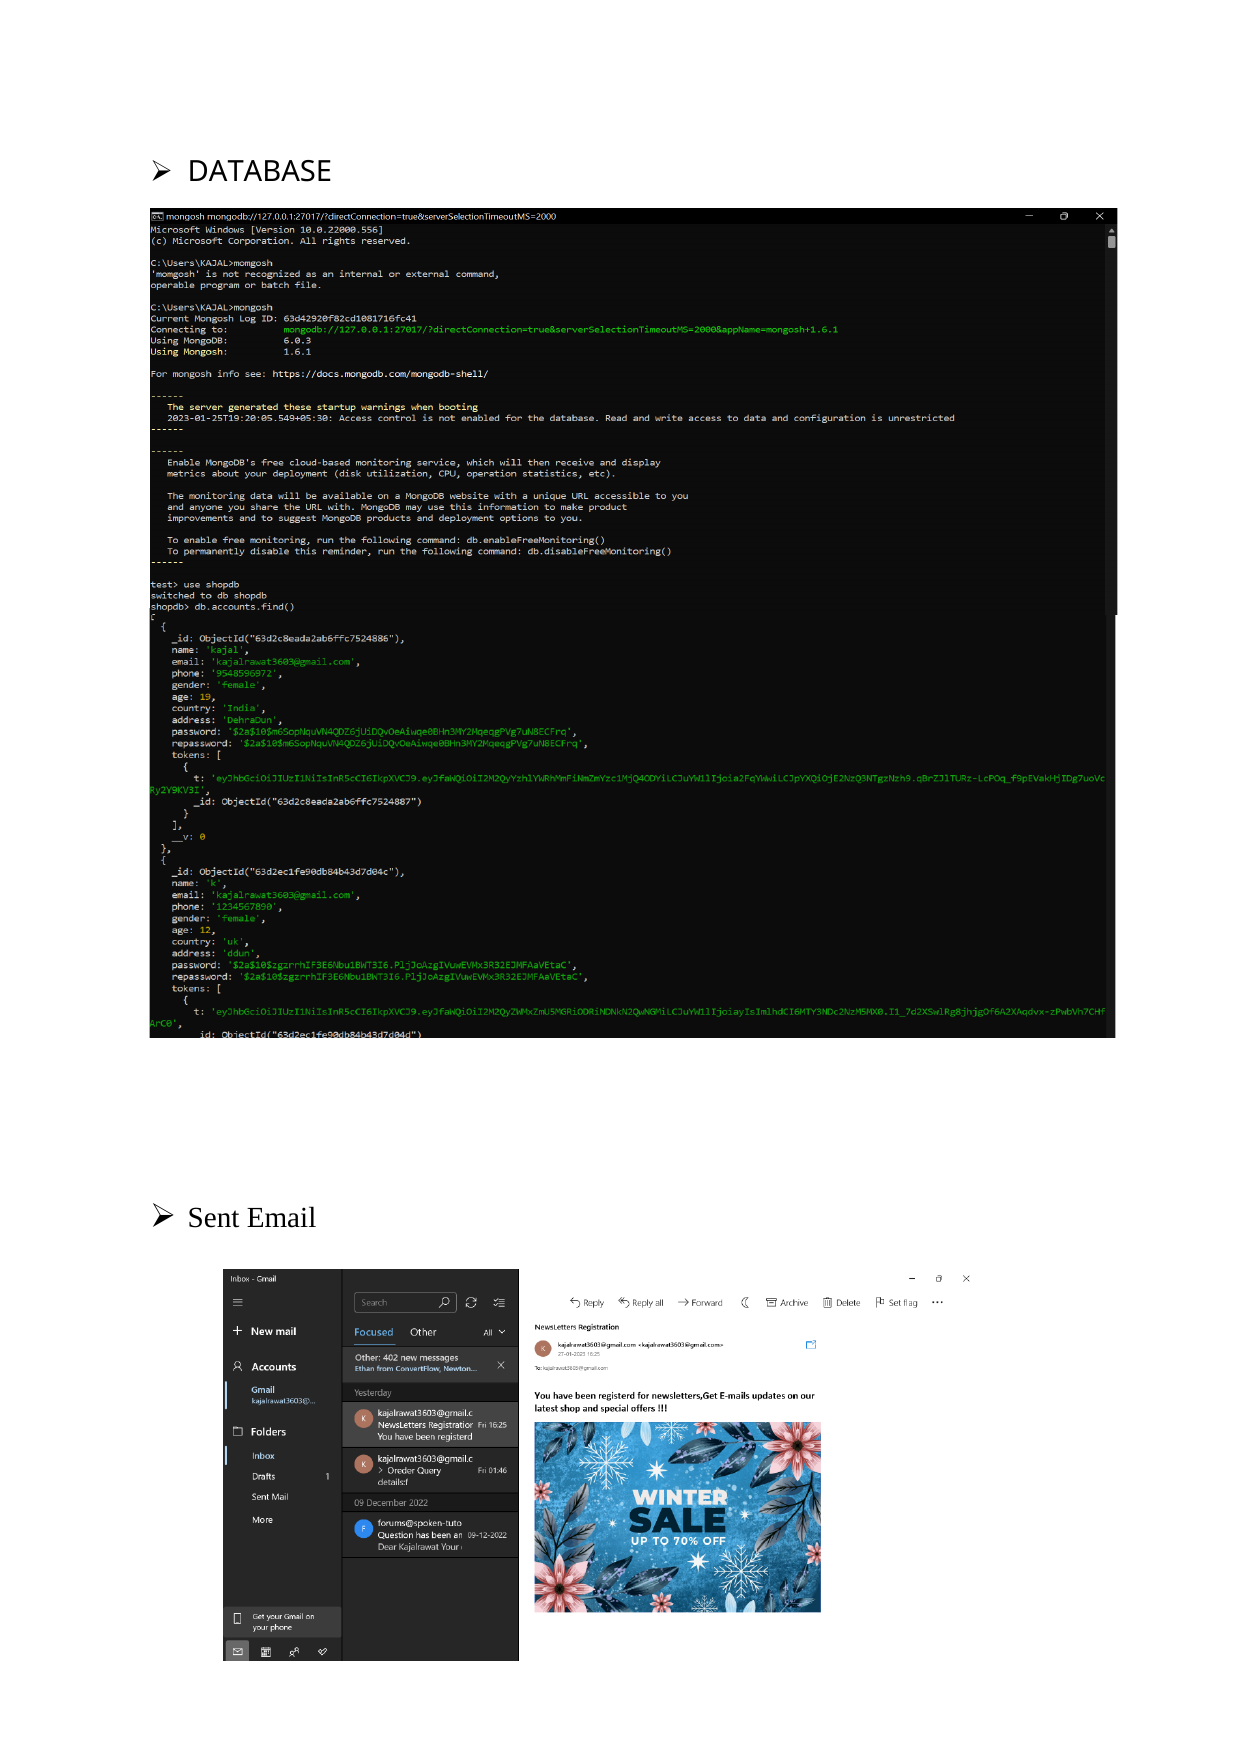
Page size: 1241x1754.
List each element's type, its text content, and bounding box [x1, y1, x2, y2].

list DATABASE [150, 150, 1090, 190]
picture [149, 208, 1118, 1040]
list Sent Email [150, 1200, 1090, 1235]
picture [223, 1269, 980, 1661]
